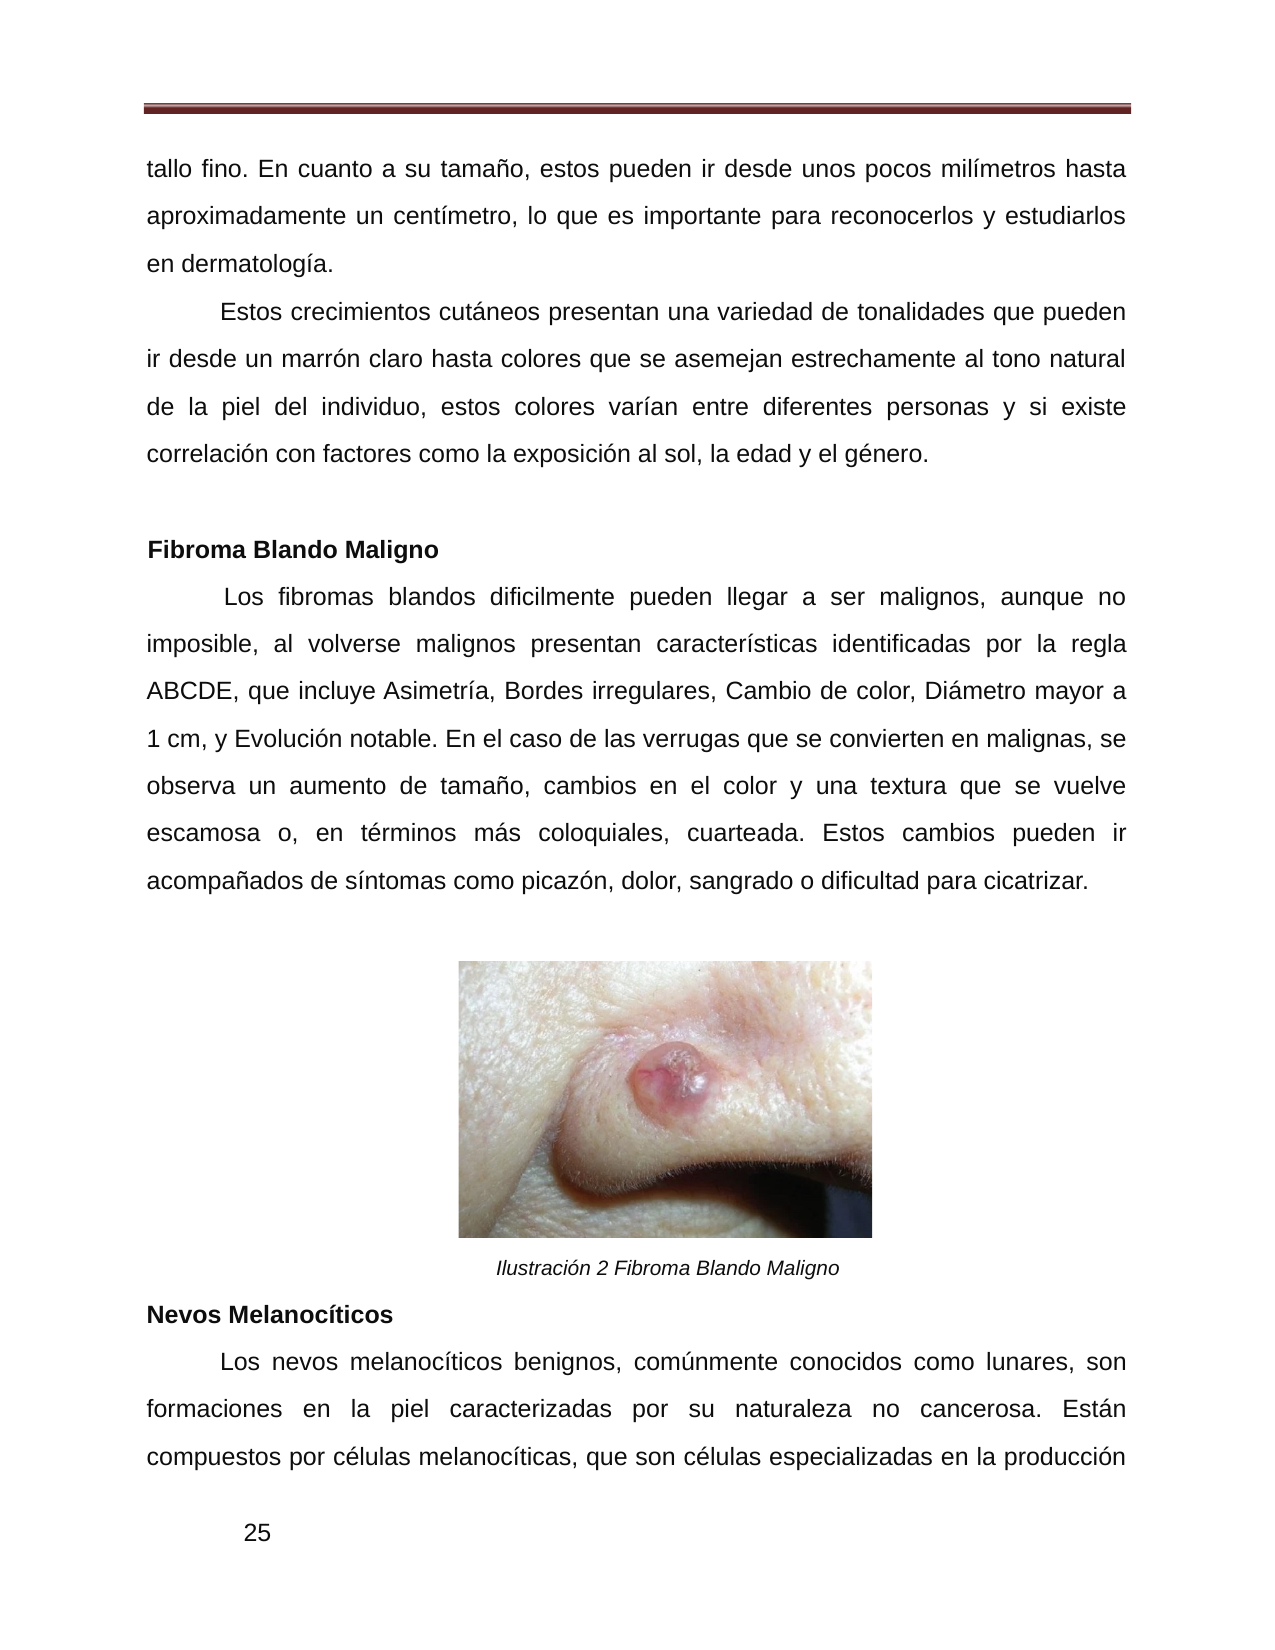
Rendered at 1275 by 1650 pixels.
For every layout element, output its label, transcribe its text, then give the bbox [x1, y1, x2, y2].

text Estos crecimientos cutáneos presentan una variedad de tonalidades que pueden ir desde un marrón claro hasta colores que se asemejan estrechamente al tono natural de la piel del individuo, estos colores varían entre diferentes personas y si existe correlación con factores como la exposición al sol, la edad y el género. [146, 297, 1128, 468]
text Ilustración 2 Fibroma Blando Maligno [76, 1256, 1191, 1279]
text Nevos Melanocíticos [146, 1300, 1184, 1329]
picture [458, 961, 873, 1238]
text Fibroma Blando Maligno [146, 535, 1184, 563]
picture [143, 103, 1132, 114]
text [146, 154, 1128, 277]
text Los fibromas blandos dificilmente pueden llegar a ser malignos, aunque no imposible, al volverse malignos presentan características identificadas por la regla ABCDE, que incluye Asimetría, Bordes irregulares, Cambio de color, Diámetro mayor a 1 cm, y Evolución notable. En el caso de las verrugas que se convierten en malignas, se observa un aumento de tamaño, cambios en el color y una textura que se vuelve escamosa o, en términos más coloquiales, cuarteada. Estos cambios pueden ir acompañados de síntomas como picazón, dolor, sangrado o dificultad para cicatrizar. [146, 581, 1128, 894]
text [146, 1347, 1128, 1471]
